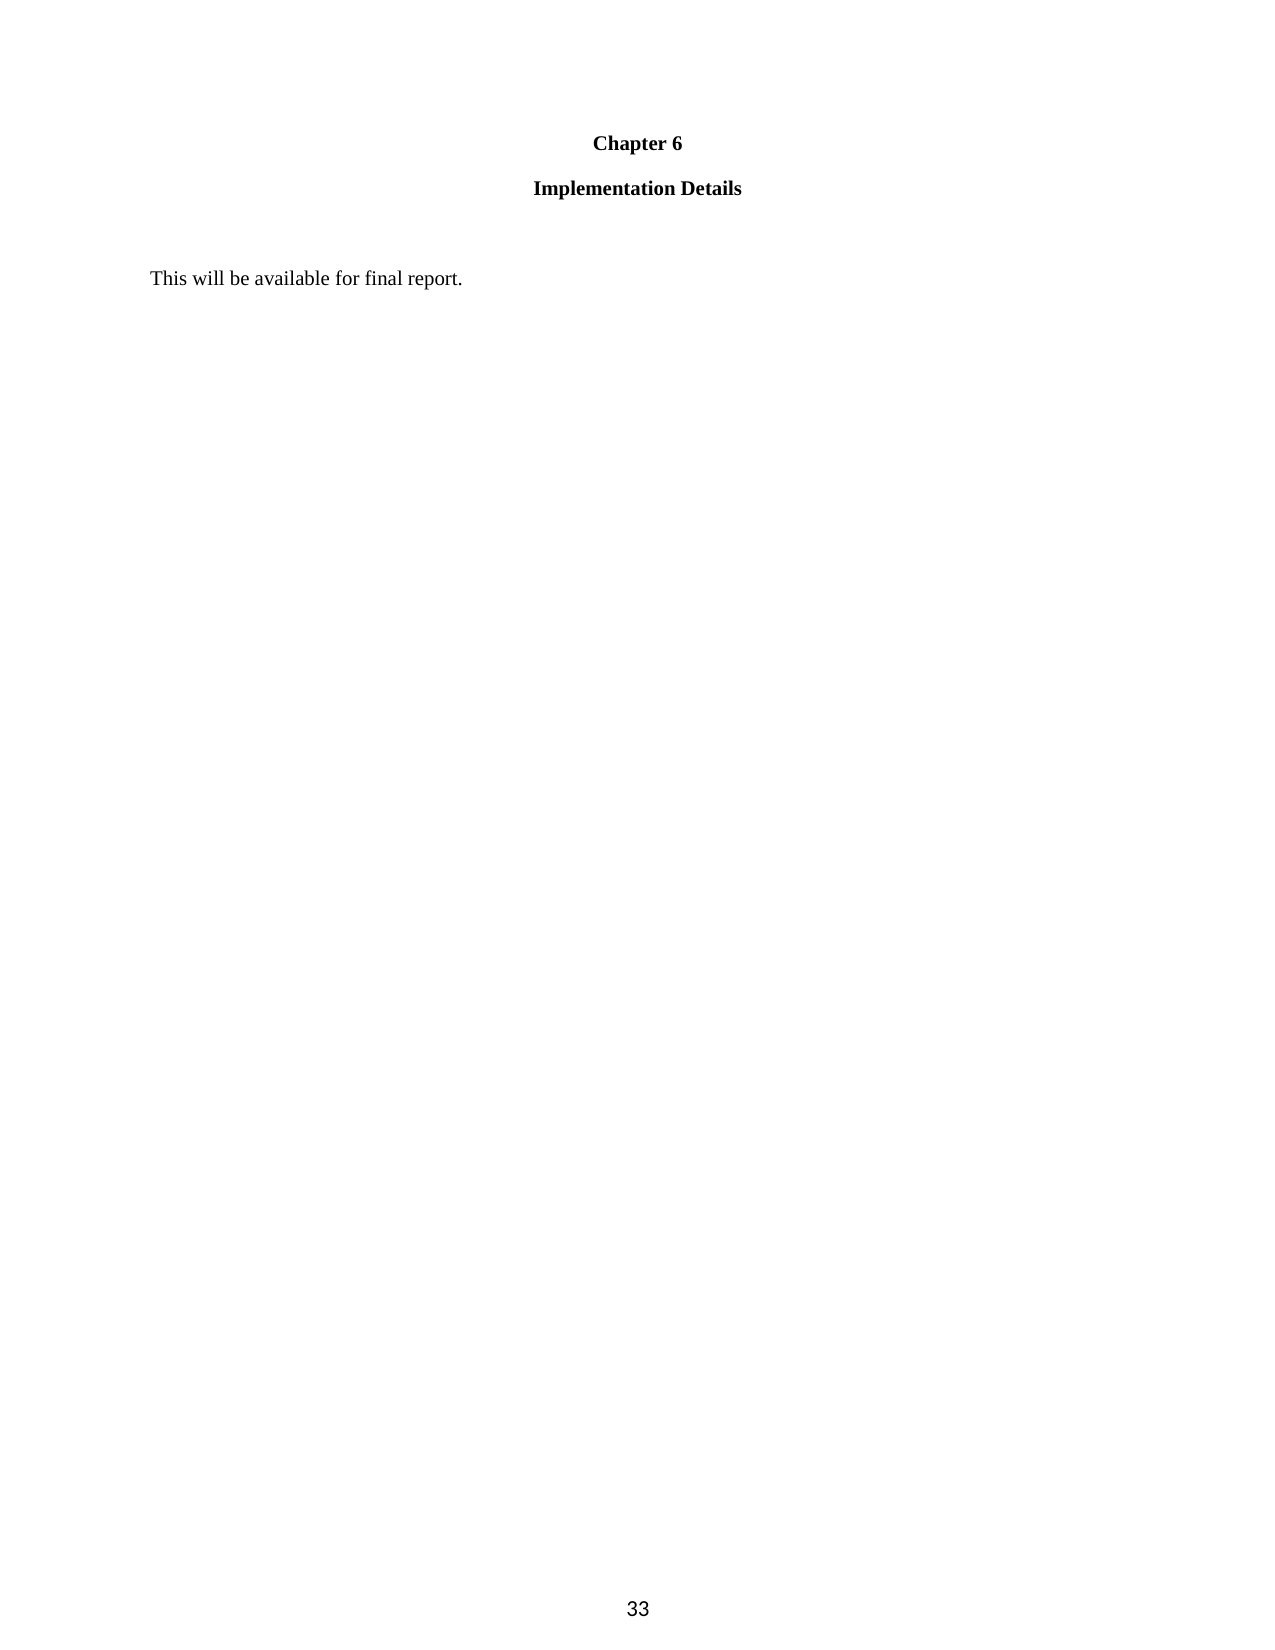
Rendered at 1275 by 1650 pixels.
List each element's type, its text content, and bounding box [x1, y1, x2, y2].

text Chapter 6 [150, 131, 1125, 155]
text Implementation Details [150, 176, 1125, 200]
text This will be available for final report. [150, 266, 1125, 290]
